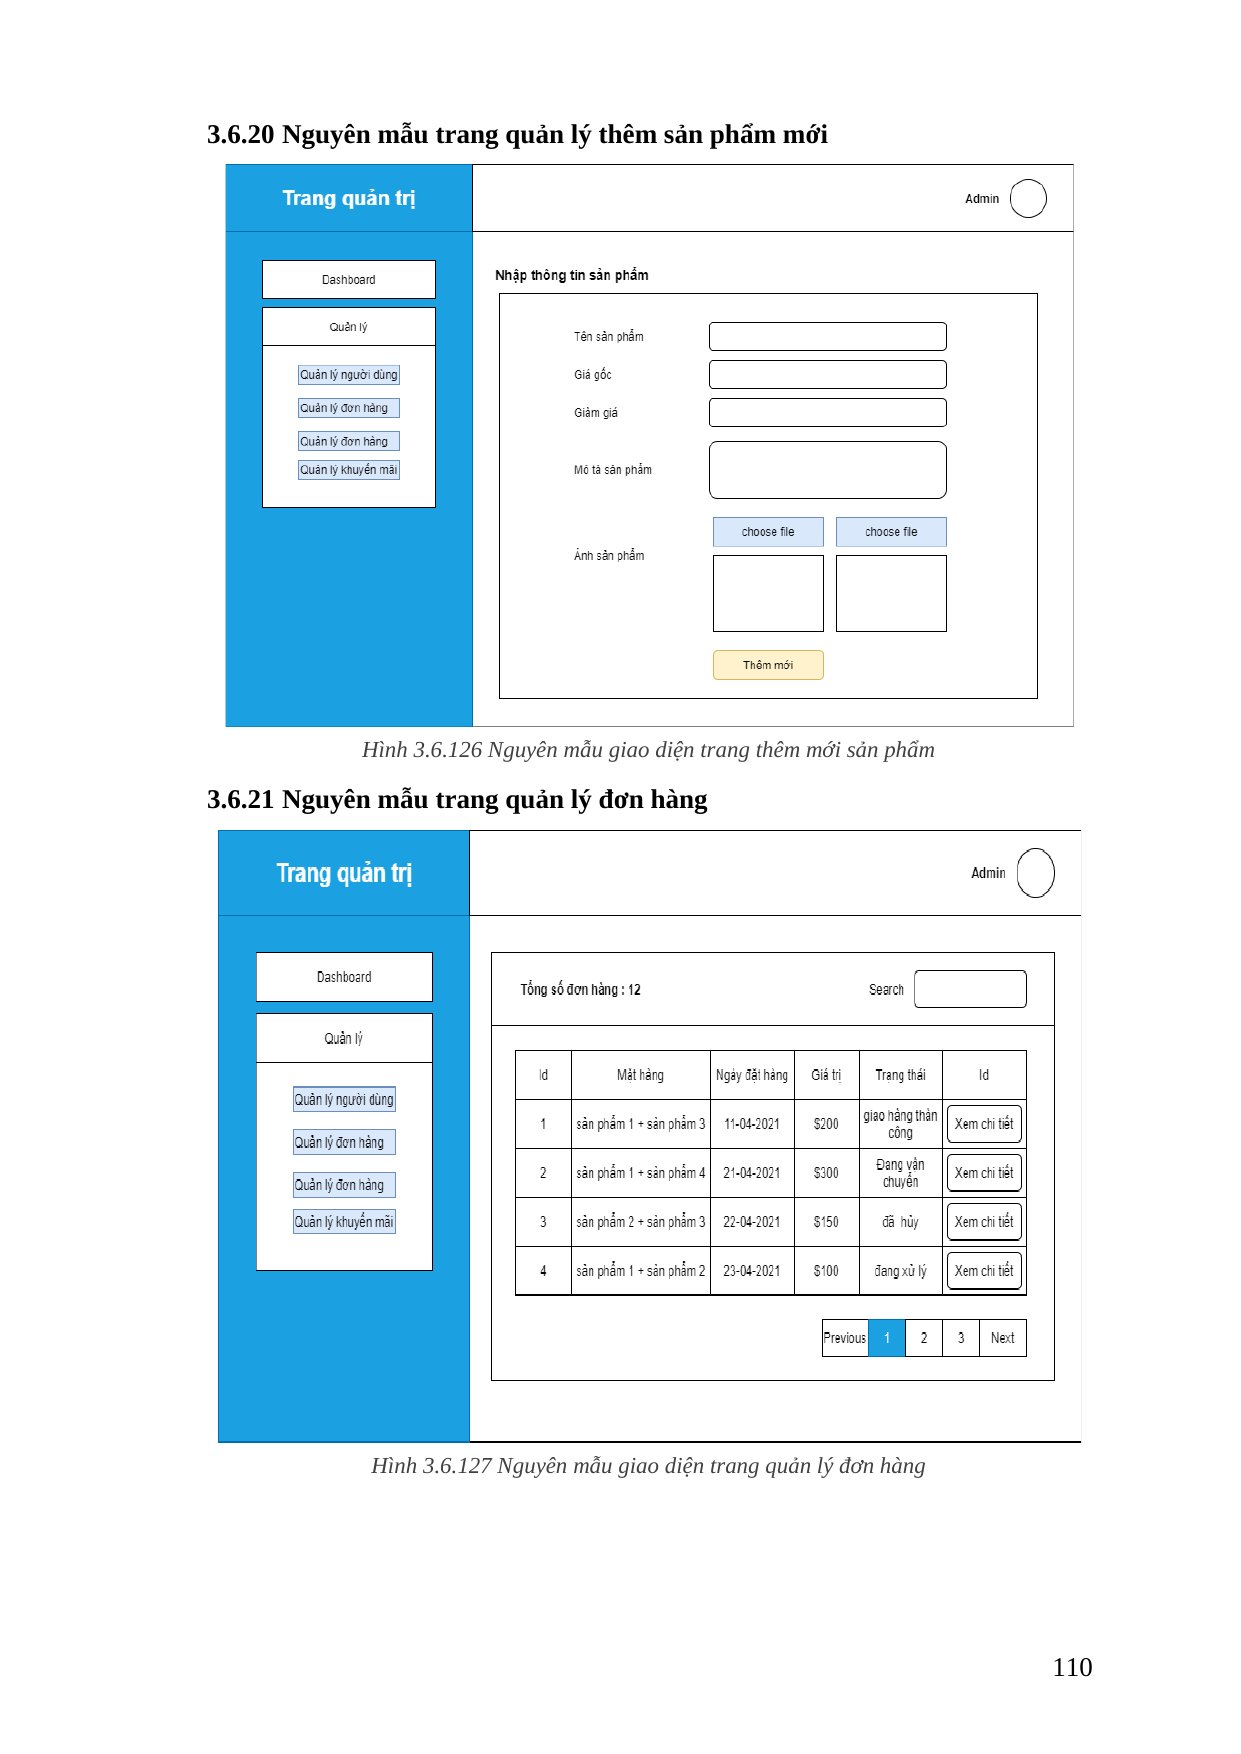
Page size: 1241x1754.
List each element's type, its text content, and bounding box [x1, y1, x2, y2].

subtitle Nguyên mẫu trang quản lý thêm sản phẩm mới [207, 118, 1092, 149]
picture [218, 830, 1082, 1443]
picture [225, 164, 1074, 727]
subtitle Nguyên mẫu trang quản lý đơn hàng [207, 783, 1092, 815]
